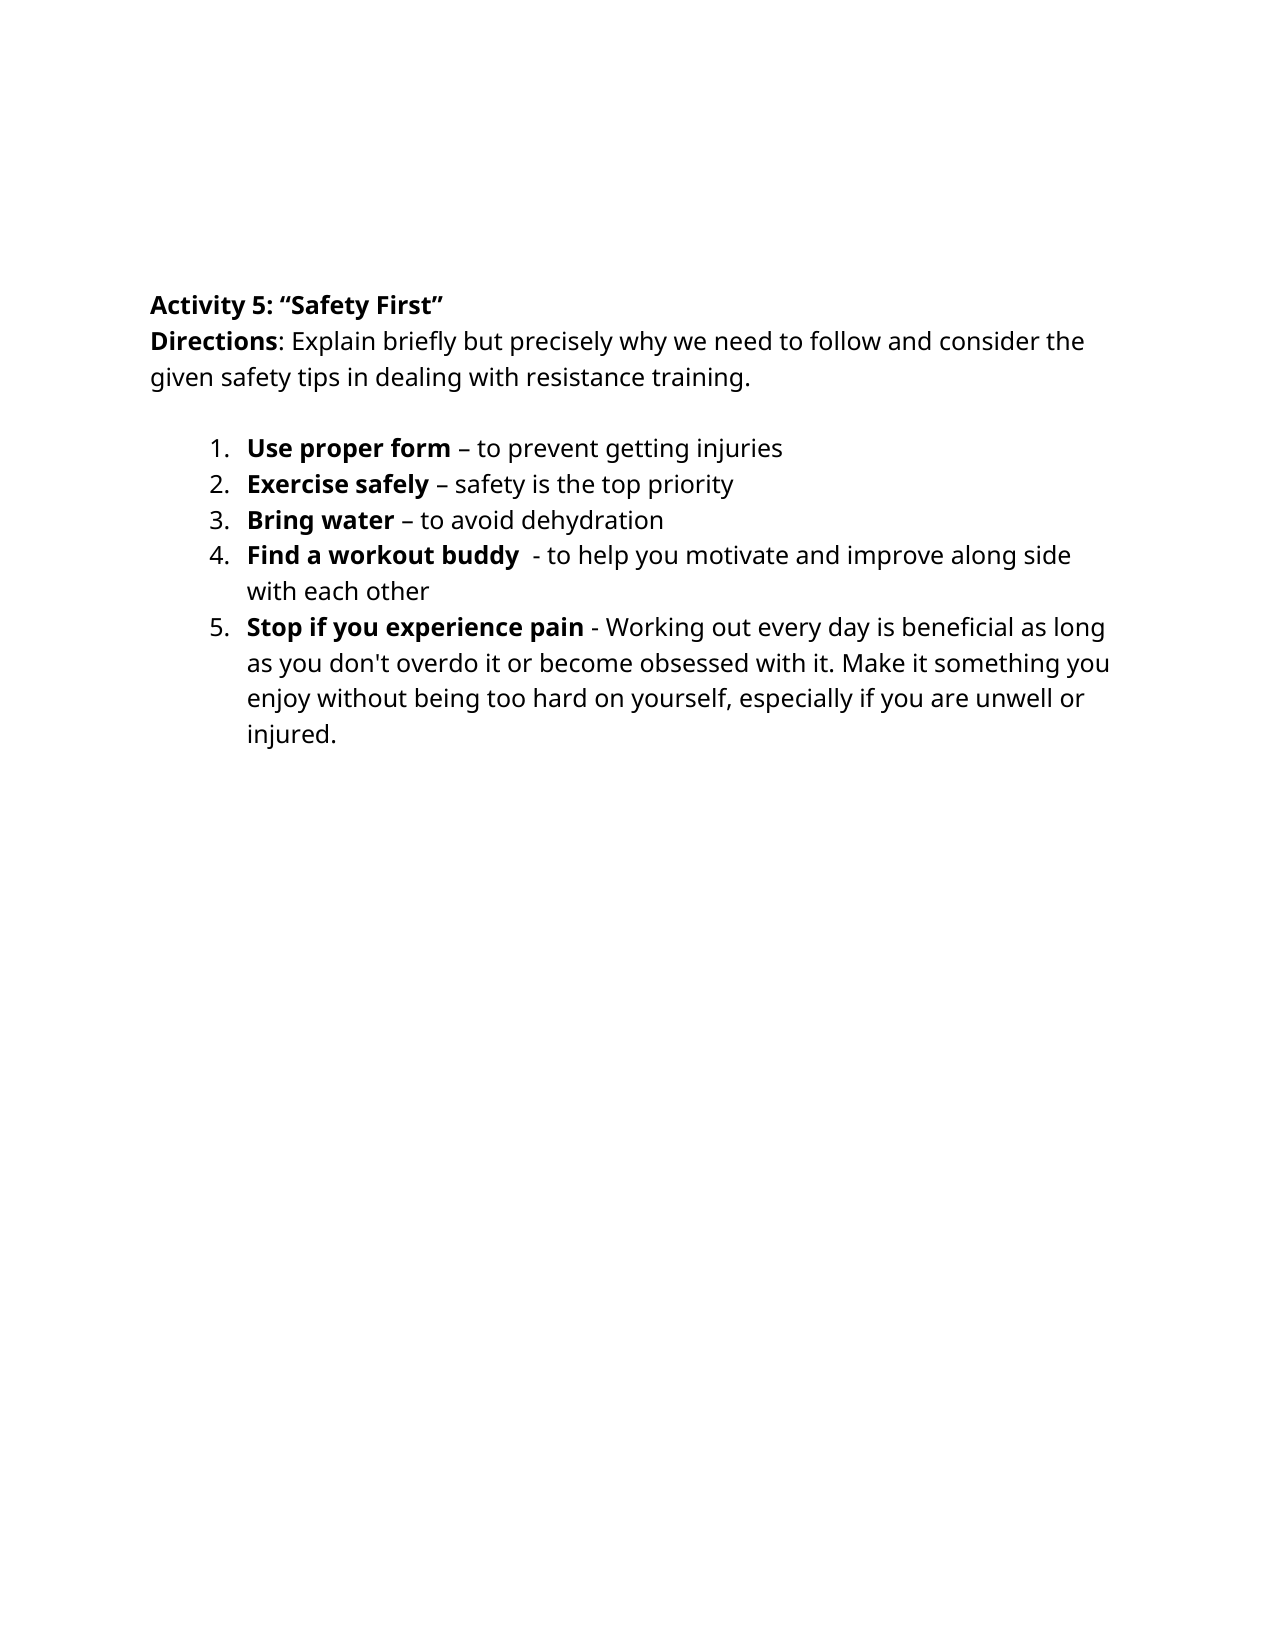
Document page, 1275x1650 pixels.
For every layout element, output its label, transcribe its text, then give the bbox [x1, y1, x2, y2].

text Activity 5: “Safety First” [150, 288, 1125, 322]
list Exercise safely – safety is the top priority [209, 467, 1125, 501]
list Bring water – to avoid dehydration [209, 502, 1125, 536]
text Directions: Explain briefly but precisely why we need to follow and consider the given safety tips in dealing with resistance training. [150, 324, 1125, 393]
list Use proper form – to prevent getting injuries [209, 431, 1125, 465]
list Stop if you experience pain - Working out every day is beneficial as long as you don't overdo it or become obsessed with it. Make it something you enjoy without being too hard on yourself, especially if you are unwell or injured. [209, 609, 1125, 751]
list Find a workout buddy - to help you motivate and improve along side with each other [209, 538, 1125, 608]
